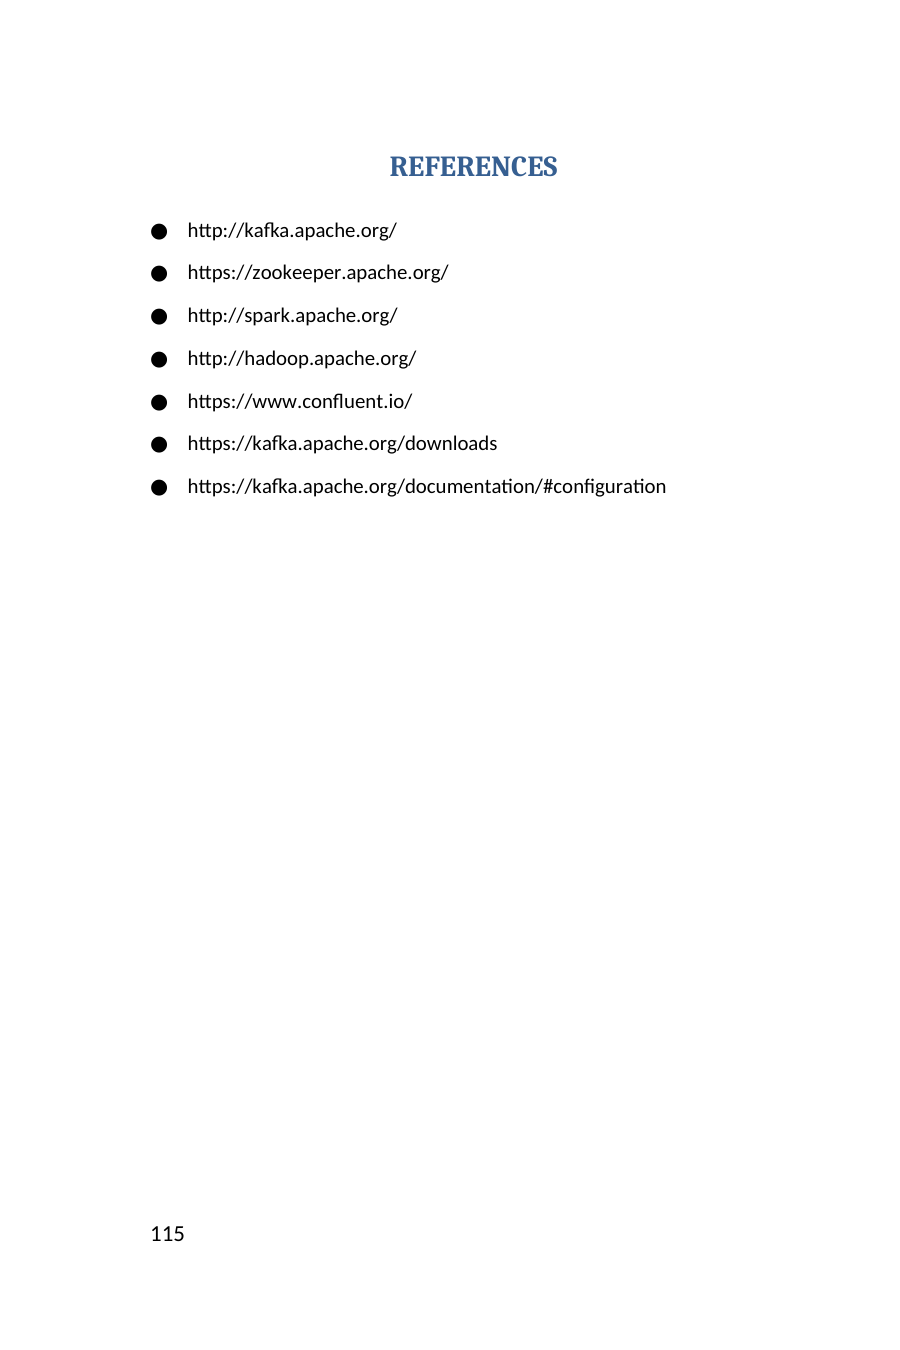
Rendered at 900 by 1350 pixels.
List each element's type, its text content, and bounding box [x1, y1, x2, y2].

list https://kafka.apache.org/downloads [150, 420, 796, 463]
subtitle REFERENCES [150, 150, 796, 183]
list http://hadoop.apache.org/ [150, 334, 796, 377]
list https://www.confluent.io/ [150, 377, 796, 420]
list http://spark.apache.org/ [150, 292, 796, 334]
list http://kafka.apache.org/ [150, 206, 796, 249]
list https://kafka.apache.org/documentation/#configuration [150, 463, 796, 505]
list https://zookeeper.apache.org/ [150, 249, 796, 292]
